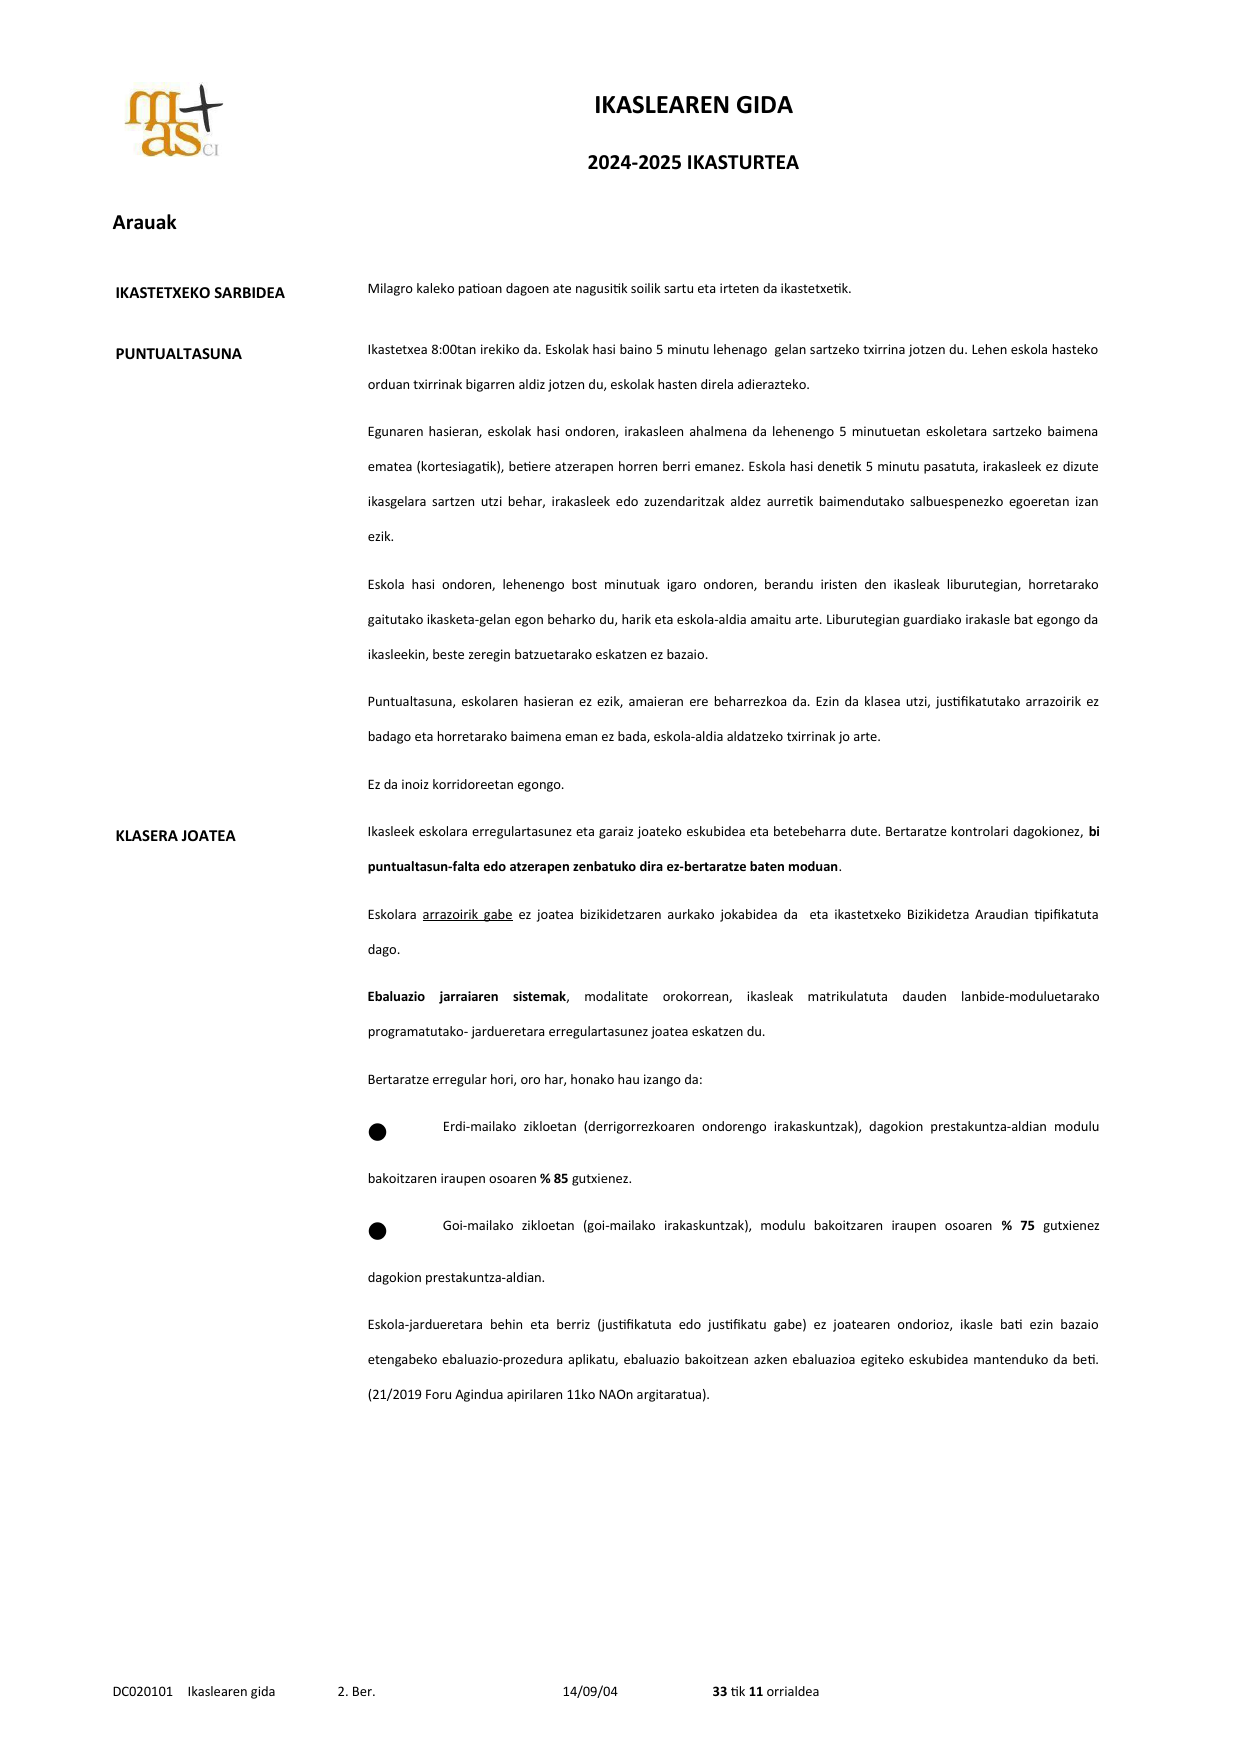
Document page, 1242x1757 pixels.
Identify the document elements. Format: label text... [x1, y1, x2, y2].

table_cell PUNTUALTASUNA [104, 315, 356, 797]
list Arauak [112, 189, 1129, 235]
table_cell Ikasleek eskolara erregulartasunez eta garaiz joateko eskubidea eta betebeharra dute. Bertaratze kontrolari dagokionez, bi puntualtasun-falta edo atzerapen zenbatuko dira ez-bertaratze baten moduan. Eskolara arrazoirik gabe ez joatea bizikidetzaren aurkako jokabidea da eta ikastetxeko Bizikidetza Araudian tipifikatuta dago. Ebaluazio jarraiaren sistemak, modalitate orokorrean, ikasleak matrikulatuta dauden lanbide-moduluetarako programatutako- jardueretara erregulartasunez joatea eskatzen du. Bertaratze erregular hori, oro har, honako hau izango da: Erdi-mailako zikloetan (derrigorrezkoaren ondorengo irakaskuntzak), dagokion prestakuntza-aldian modulu bakoitzaren iraupen osoaren % 85 gutxienez. Goi-mailako zikloetan (goi-mailako irakaskuntzak), modulu bakoitzaren iraupen osoaren % 75 gutxienez dagokion prestakuntza-aldian. Eskola-jardueretara behin eta berriz (justifikatuta edo justifikatu gabe) ez joatearen ondorioz, ikasle bati ezin bazaio etengabeko ebaluazio-prozedura aplikatu, ebaluazio bakoitzean azken ebaluazioa egiteko eskubidea mantenduko da beti. (21/2019 Foru Agindua apirilaren 11ko NAOn argitaratua). [356, 798, 1138, 1408]
table_header IKASTETXEKO SARBIDEA [104, 255, 356, 315]
picture [124, 82, 224, 157]
table_cell Ikastetxea 8:00tan irekiko da. Eskolak hasi baino 5 minutu lehenago gelan sartzeko txirrina jotzen du. Lehen eskola hasteko orduan txirrinak bigarren aldiz jotzen du, eskolak hasten direla adierazteko. Egunaren hasieran, eskolak hasi ondoren, irakasleen ahalmena da lehenengo 5 minutuetan eskoletara sartzeko baimena ematea (kortesiagatik), betiere atzerapen horren berri emanez. Eskola hasi denetik 5 minutu pasatuta, irakasleek ez dizute ikasgelara sartzen utzi behar, irakasleek edo zuzendaritzak aldez aurretik baimendutako salbuespenezko egoeretan izan ezik. Eskola hasi ondoren, lehenengo bost minutuak igaro ondoren, berandu iristen den ikasleak liburutegian, horretarako gaitutako ikasketa-gelan egon beharko du, harik eta eskola-aldia amaitu arte. Liburutegian guardiako irakasle bat egongo da ikasleekin, beste zeregin batzuetarako eskatzen ez bazaio. Puntualtasuna, eskolaren hasieran ez ezik, amaieran ere beharrezkoa da. Ezin da klasea utzi, justifikatutako arrazoirik ez badago eta horretarako baimena eman ez bada, eskola-aldia aldatzeko txirrinak jo arte. Ez da inoiz korridoreetan egongo. [356, 315, 1138, 797]
table_header Milagro kaleko patioan dagoen ate nagusitik soilik sartu eta irteten da ikastetxetik. [356, 255, 1138, 315]
table_cell KLASERA JOATEA [104, 798, 356, 1408]
